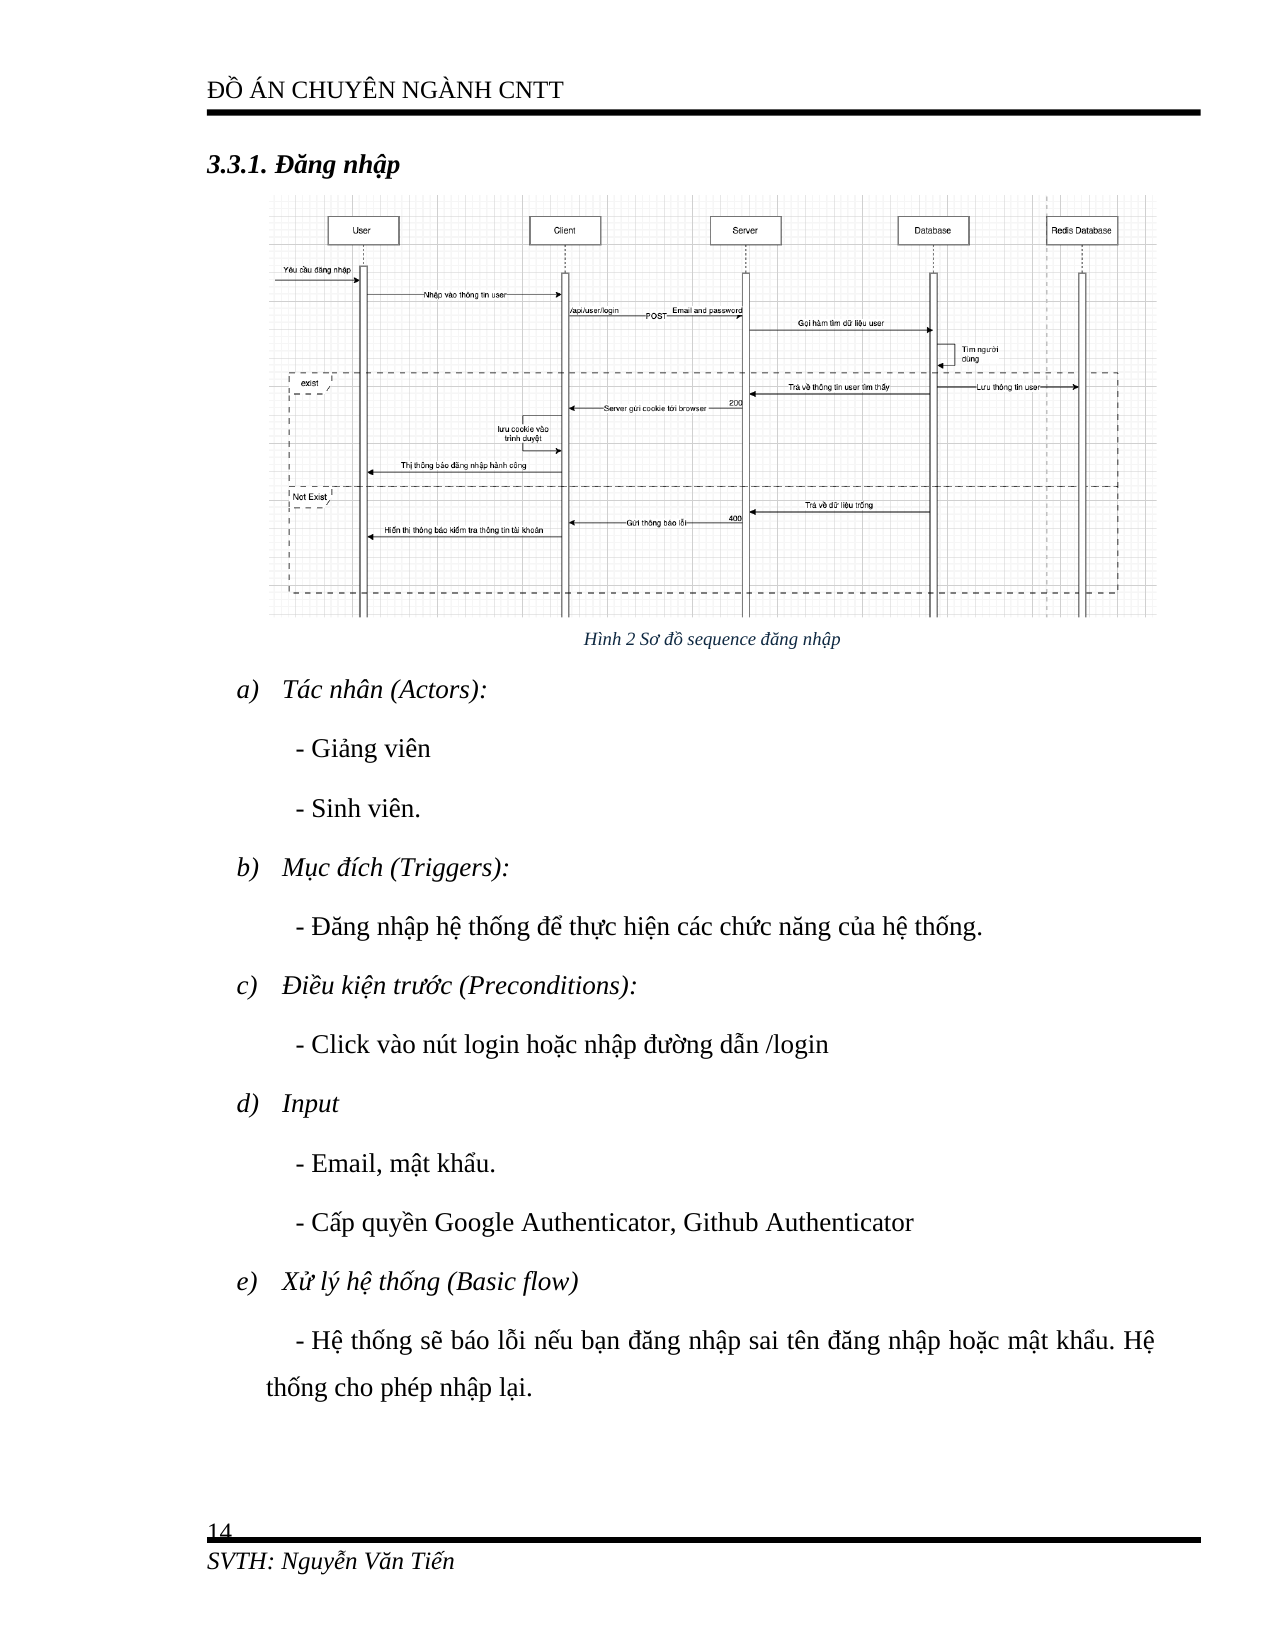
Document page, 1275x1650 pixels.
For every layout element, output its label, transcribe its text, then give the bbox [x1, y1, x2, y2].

text Click vào nút login hoặc nhập đường dẫn /login [266, 1028, 1157, 1059]
subtitle Input [236, 1087, 1157, 1119]
text Email, mật khẩu. [266, 1147, 1157, 1178]
subtitle Xử lý hệ thống (Basic flow) [236, 1265, 1157, 1296]
text Cấp quyền Google Authenticator, Github Authenticator [266, 1206, 1157, 1237]
subtitle Điều kiện trước (Preconditions): [236, 969, 1157, 1000]
text Đăng nhập hệ thống để thực hiện các chức năng của hệ thống. [266, 910, 1157, 941]
picture [269, 195, 1157, 617]
text Sinh viên. [266, 792, 1157, 823]
subtitle Đăng nhập [207, 148, 1157, 179]
text Giảng viên [266, 732, 1157, 764]
subtitle Mục đích (Triggers): [236, 851, 1157, 882]
text Hệ thống sẽ báo lỗi nếu bạn đăng nhập sai tên đăng nhập hoặc mật khẩu. Hệ thống cho phép nhập lại. [266, 1324, 1157, 1402]
